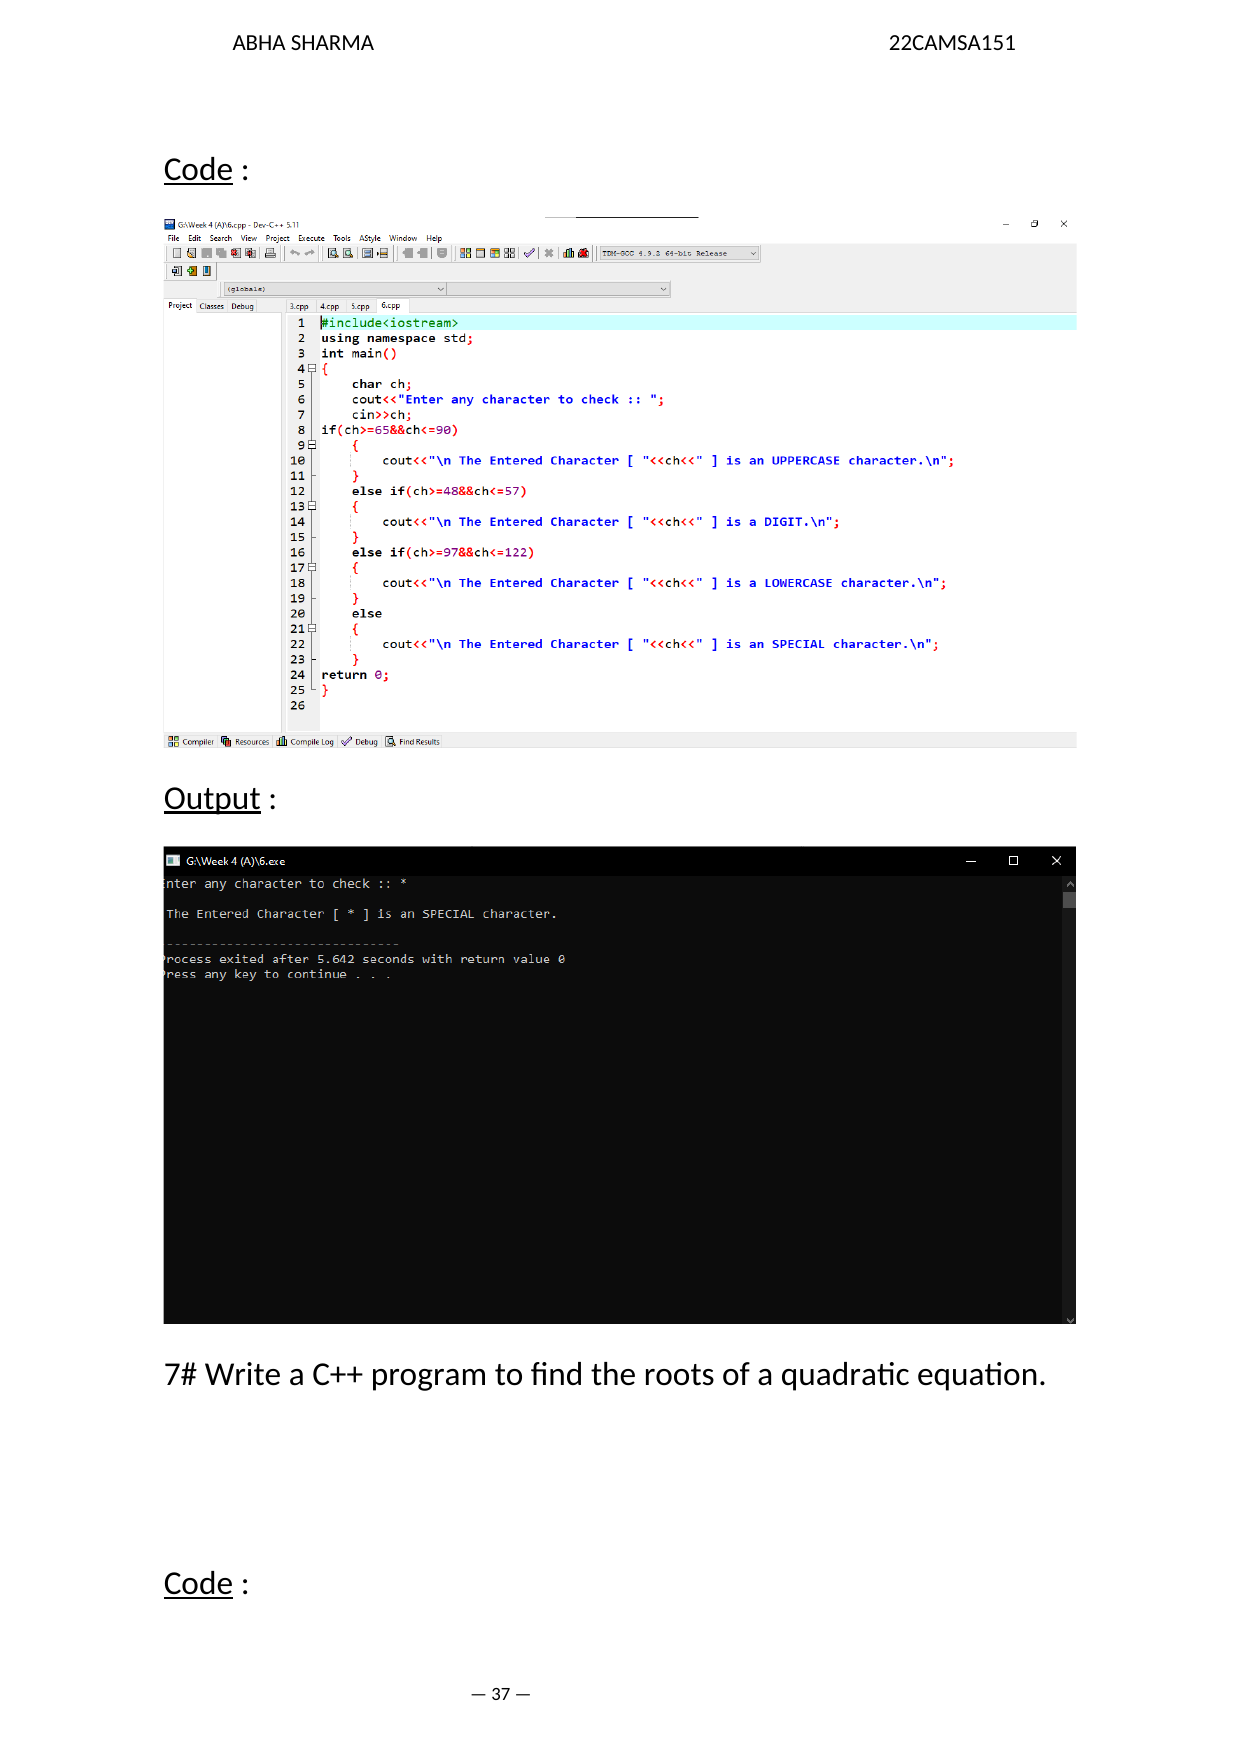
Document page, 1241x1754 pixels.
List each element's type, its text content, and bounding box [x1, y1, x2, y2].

text Output : [163, 777, 1077, 817]
picture [163, 217, 1077, 748]
picture [163, 846, 1076, 1324]
text Code : [163, 148, 1077, 189]
text Code : [163, 1562, 1077, 1603]
text 7# Write a C++ program to find the roots of a quadratic equation. [163, 1353, 1077, 1393]
